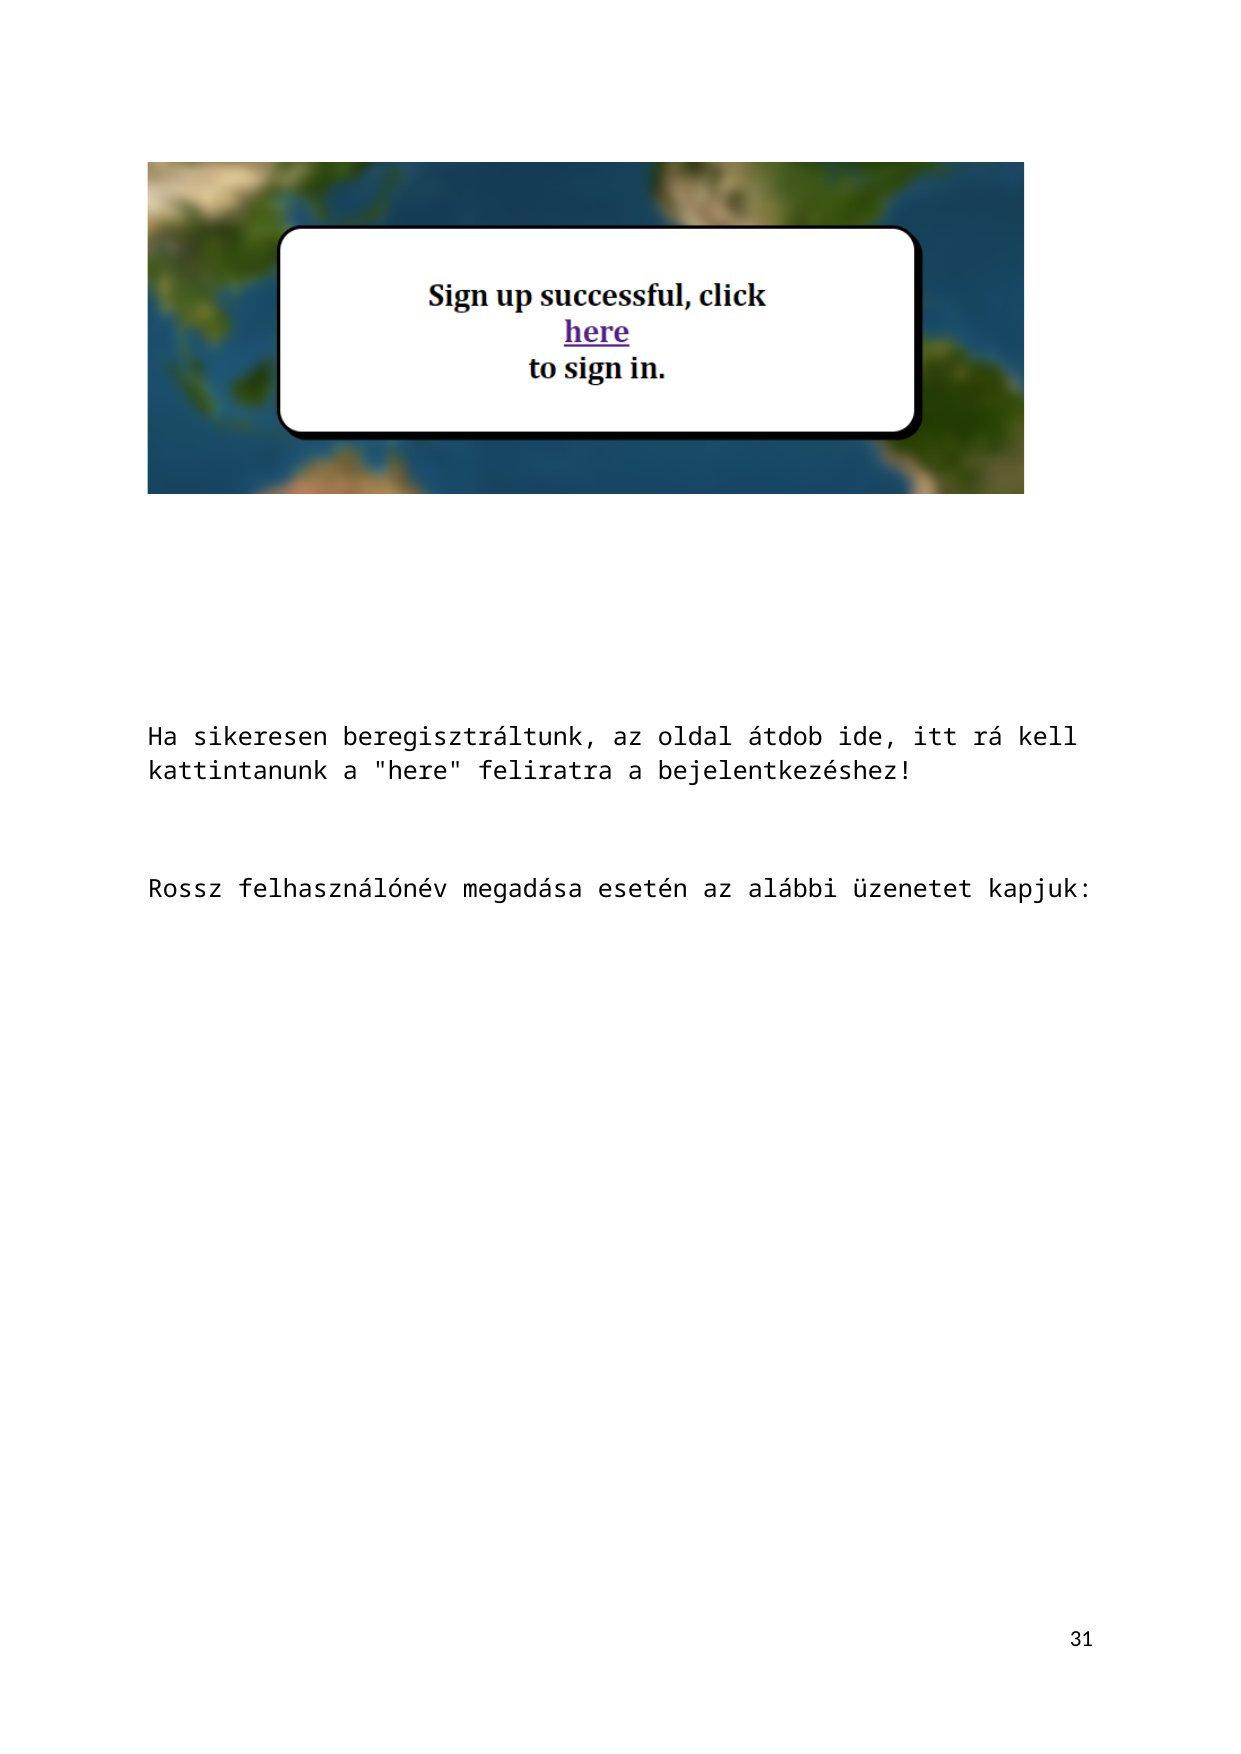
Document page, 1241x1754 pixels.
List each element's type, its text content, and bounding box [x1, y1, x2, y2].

text Rossz felhasználónév megadása esetén az alábbi üzenetet kapjuk: [148, 871, 1093, 905]
picture [147, 162, 1025, 494]
text Ha sikeresen beregisztráltunk, az oldal átdob ide, itt rá kell kattintanunk a "here" feliratra a bejelentkezéshez! [148, 719, 1093, 787]
